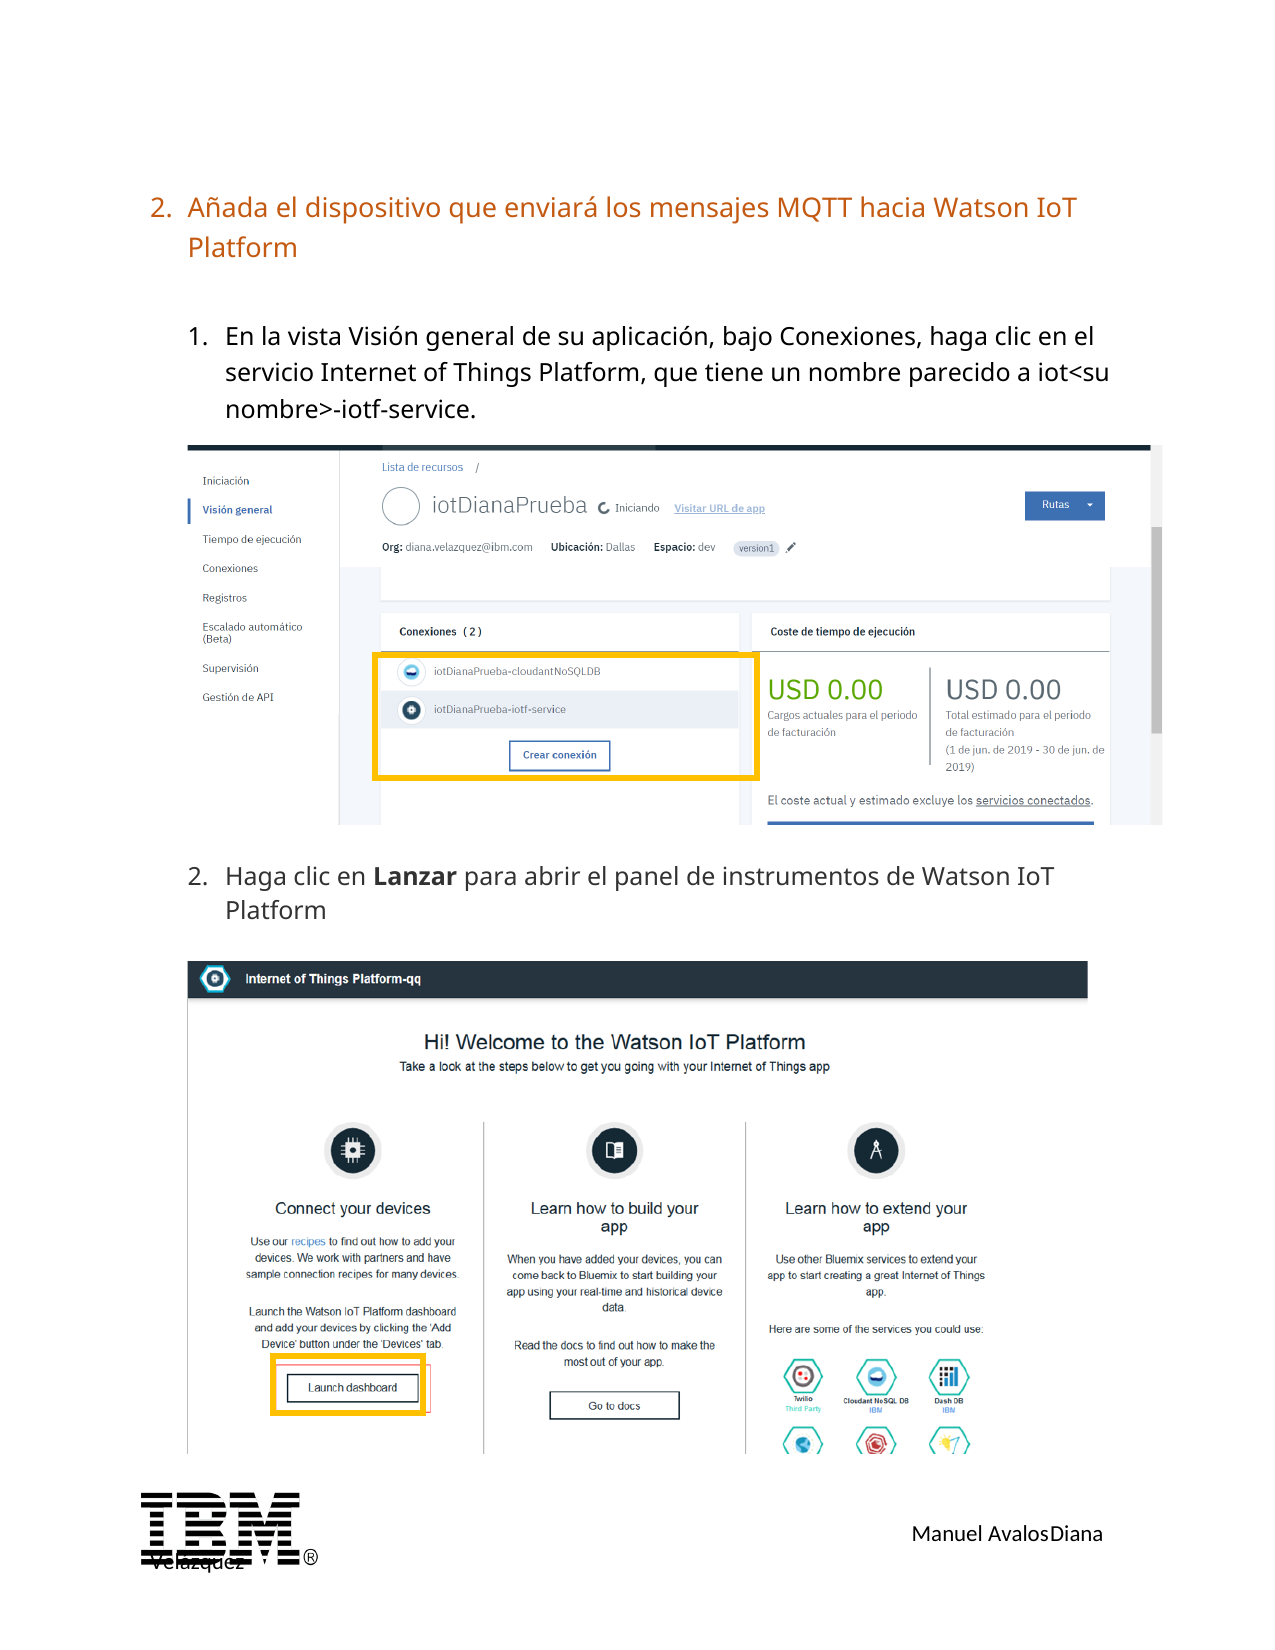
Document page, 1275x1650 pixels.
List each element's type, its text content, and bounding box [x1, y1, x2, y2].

list Haga clic en Lanzar para abrir el panel de instrumentos de Watson IoT Platform [187, 859, 1125, 927]
picture [187, 445, 1163, 825]
list En la vista Visión general de su aplicación, bajo Conexiones, haga clic en el servicio Internet of Things Platform, que tiene un nombre parecido a iot<su nombre>-iotf-service. [187, 318, 1125, 426]
subtitle Añada el dispositivo que enviará los mensajes MQTT hacia Watson IoT Platform [150, 188, 1125, 265]
picture [125, 961, 1088, 1643]
